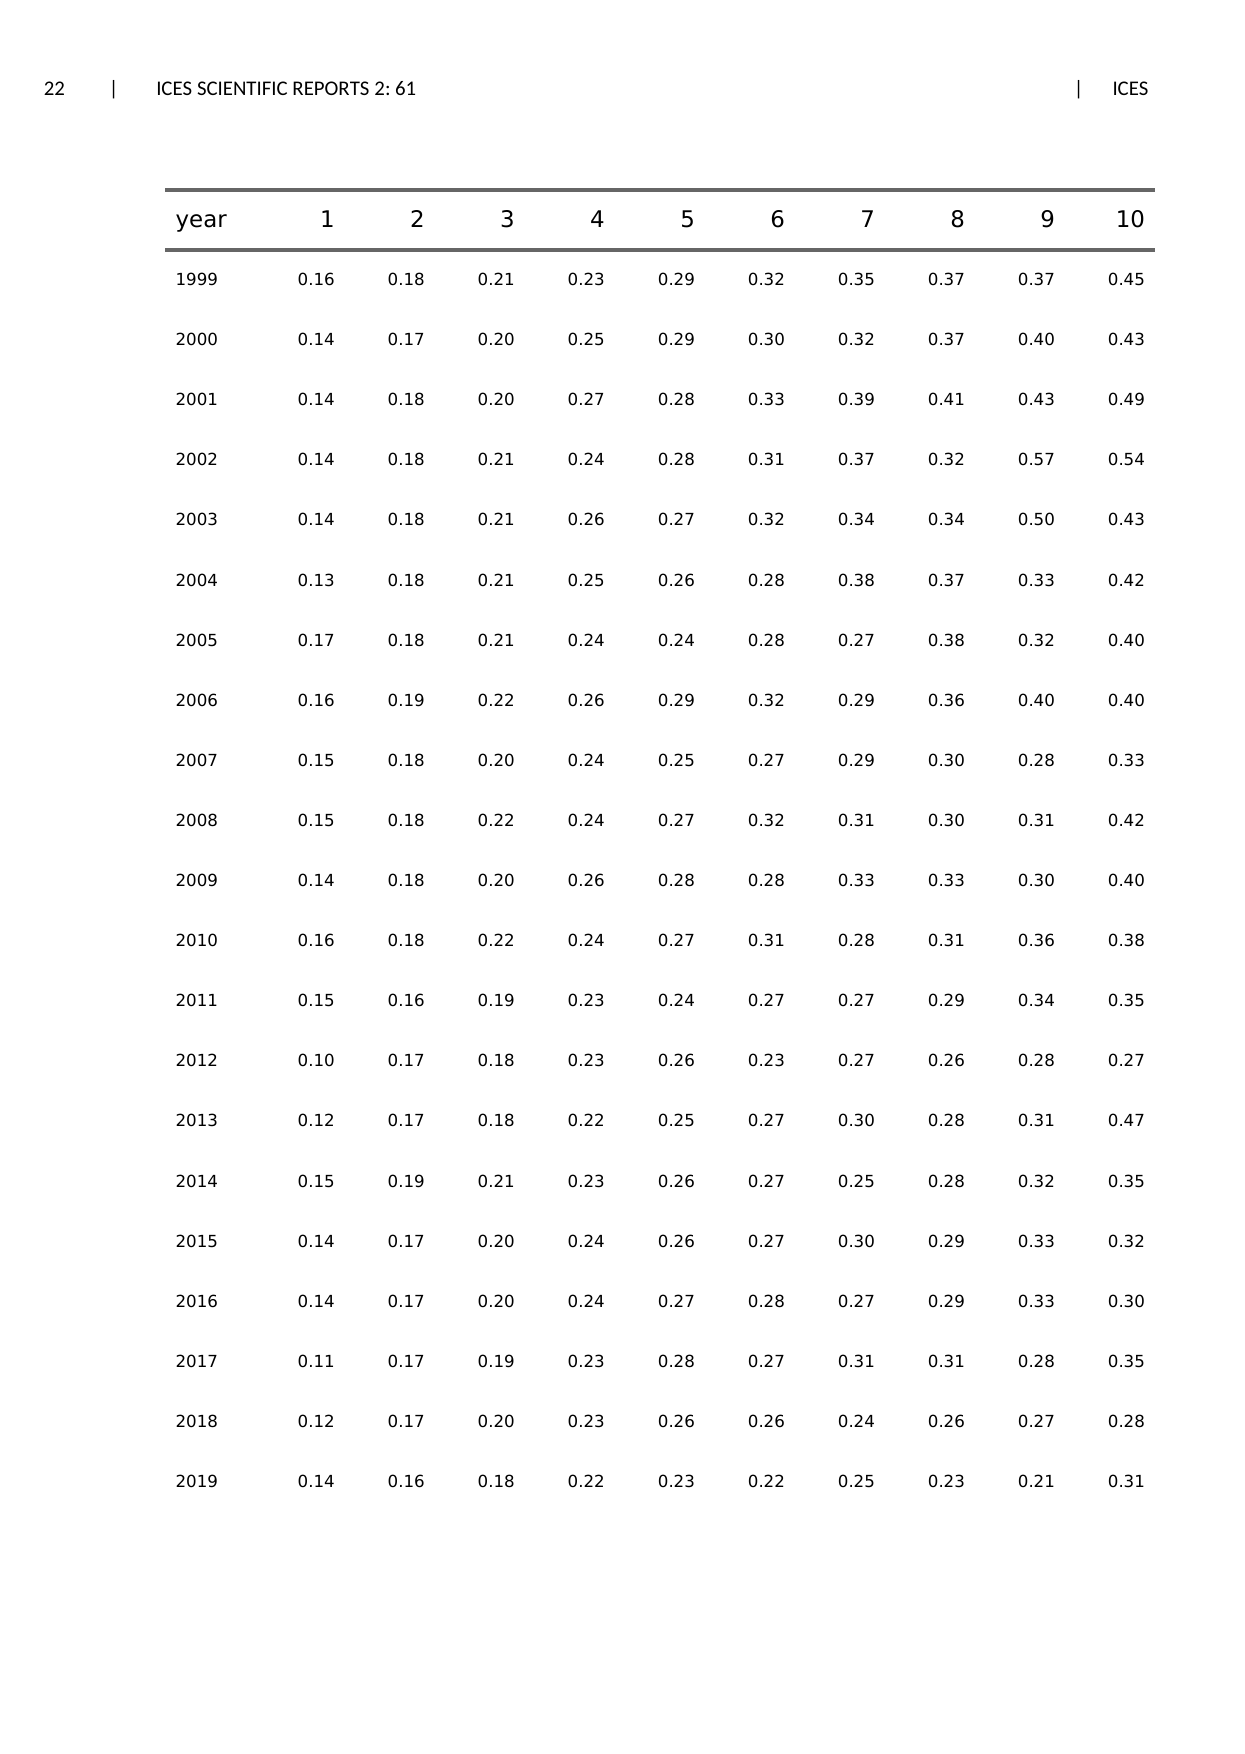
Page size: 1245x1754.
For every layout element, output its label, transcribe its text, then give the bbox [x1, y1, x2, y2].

table_cell 0.22 [435, 789, 525, 849]
table_cell 0.26 [525, 488, 615, 548]
table_cell 0.14 [255, 488, 345, 548]
table_cell 0.24 [615, 969, 705, 1029]
table_cell 0.12 [255, 1390, 345, 1450]
table_cell 0.14 [255, 1210, 345, 1270]
table_cell 0.31 [795, 789, 885, 849]
table_cell 0.33 [975, 1270, 1065, 1330]
table_cell 0.14 [255, 849, 345, 909]
table_cell 0.25 [615, 1089, 705, 1149]
table_cell 0.35 [1065, 969, 1155, 1029]
table_cell 0.40 [975, 308, 1065, 368]
table_cell 2012 [165, 1029, 255, 1089]
table_cell 0.17 [345, 1330, 435, 1390]
table_cell 0.14 [255, 428, 345, 488]
table_cell 0.31 [885, 909, 975, 969]
table_cell 0.23 [525, 1330, 615, 1390]
table_cell 0.21 [435, 488, 525, 548]
table_cell 0.16 [345, 969, 435, 1029]
table_cell 0.18 [345, 549, 435, 608]
table_cell 0.27 [795, 1270, 885, 1330]
table_cell 0.29 [885, 1210, 975, 1270]
table_cell 0.31 [975, 1089, 1065, 1149]
table_cell 0.28 [975, 729, 1065, 789]
table_cell 0.37 [885, 549, 975, 608]
table_cell 0.21 [435, 252, 525, 308]
table_cell 0.36 [975, 909, 1065, 969]
table_cell 0.21 [435, 609, 525, 669]
table_cell 0.30 [705, 308, 795, 368]
table_cell 0.17 [345, 1210, 435, 1270]
table_cell 0.24 [525, 609, 615, 669]
table_cell 0.18 [345, 488, 435, 548]
table_cell 2009 [165, 849, 255, 909]
table_cell 0.23 [885, 1450, 975, 1510]
table_cell 0.14 [255, 1270, 345, 1330]
table_cell 0.27 [615, 909, 705, 969]
table_cell 0.18 [345, 789, 435, 849]
table_cell 2016 [165, 1270, 255, 1330]
table_cell 0.26 [885, 1029, 975, 1089]
table_cell 0.30 [795, 1089, 885, 1149]
table_cell 0.20 [435, 729, 525, 789]
table_cell 0.28 [975, 1330, 1065, 1390]
table_cell 0.57 [975, 428, 1065, 488]
table_cell 0.15 [255, 969, 345, 1029]
table_cell 0.25 [795, 1150, 885, 1209]
table_cell 2004 [165, 549, 255, 608]
table_cell 2017 [165, 1330, 255, 1390]
table_cell 0.25 [795, 1450, 885, 1510]
table_cell 0.26 [615, 549, 705, 608]
table_cell 0.37 [795, 428, 885, 488]
table_cell 0.18 [345, 428, 435, 488]
table_cell 0.17 [345, 1029, 435, 1089]
table_cell 0.18 [435, 1450, 525, 1510]
table_cell 0.24 [525, 789, 615, 849]
table_cell 0.19 [345, 1150, 435, 1209]
table_cell 0.24 [795, 1390, 885, 1450]
table_cell 0.31 [885, 1330, 975, 1390]
table_cell 0.16 [255, 909, 345, 969]
table_cell 0.20 [435, 308, 525, 368]
table_cell 0.36 [885, 669, 975, 729]
table_cell 0.43 [1065, 308, 1155, 368]
table_cell 0.27 [615, 1270, 705, 1330]
table_cell 0.38 [885, 609, 975, 669]
table_cell 2002 [165, 428, 255, 488]
table_cell 0.27 [705, 969, 795, 1029]
table_cell 0.33 [975, 1210, 1065, 1270]
table_cell 2001 [165, 368, 255, 428]
table_cell 0.40 [1065, 669, 1155, 729]
table_cell 0.33 [1065, 729, 1155, 789]
table_cell 0.40 [1065, 849, 1155, 909]
table_cell 2010 [165, 909, 255, 969]
table_cell 0.30 [795, 1210, 885, 1270]
table_cell 0.14 [255, 368, 345, 428]
table_header 8 [885, 192, 975, 248]
table_cell 0.29 [615, 252, 705, 308]
table_cell 0.27 [1065, 1029, 1155, 1089]
table_cell 0.18 [435, 1029, 525, 1089]
table_cell 0.16 [345, 1450, 435, 1510]
table_cell 0.28 [885, 1150, 975, 1209]
table_cell 0.17 [345, 1089, 435, 1149]
table_cell 0.17 [345, 308, 435, 368]
table_cell 0.24 [525, 1270, 615, 1330]
table_cell 0.28 [885, 1089, 975, 1149]
table_cell 0.22 [525, 1089, 615, 1149]
table_cell 0.40 [975, 669, 1065, 729]
table_cell 0.20 [435, 1270, 525, 1330]
table_header 1 [255, 192, 345, 248]
table_cell 0.26 [615, 1210, 705, 1270]
table_cell 0.42 [1065, 789, 1155, 849]
table_cell 2011 [165, 969, 255, 1029]
table_cell 0.16 [255, 252, 345, 308]
table_cell 0.23 [525, 1029, 615, 1089]
table_cell 0.39 [795, 368, 885, 428]
table_header 10 [1065, 192, 1155, 248]
table_cell 0.20 [435, 1390, 525, 1450]
table_cell 0.16 [255, 669, 345, 729]
table_cell 1999 [165, 252, 255, 308]
table_cell 0.12 [255, 1089, 345, 1149]
table_header 3 [435, 192, 525, 248]
table_cell 0.37 [975, 252, 1065, 308]
table_cell 0.33 [885, 849, 975, 909]
table_cell 0.26 [615, 1029, 705, 1089]
table_cell 0.32 [975, 1150, 1065, 1209]
table_header 4 [525, 192, 615, 248]
table_cell 0.26 [615, 1390, 705, 1450]
table_cell 0.30 [885, 789, 975, 849]
table_cell 0.35 [1065, 1150, 1155, 1209]
table_cell 0.18 [345, 609, 435, 669]
table_header 6 [705, 192, 795, 248]
table_cell 0.21 [975, 1450, 1065, 1510]
table_cell 0.22 [705, 1450, 795, 1510]
table_cell 0.43 [1065, 488, 1155, 548]
table_cell 0.14 [255, 1450, 345, 1510]
table_cell 2006 [165, 669, 255, 729]
table_cell 0.32 [705, 252, 795, 308]
table_cell 0.38 [795, 549, 885, 608]
table_header 2 [345, 192, 435, 248]
table_cell 0.30 [885, 729, 975, 789]
table_cell 0.35 [1065, 1330, 1155, 1390]
table_cell 0.22 [525, 1450, 615, 1510]
table_cell 0.15 [255, 729, 345, 789]
table_cell 0.31 [1065, 1450, 1155, 1510]
table_cell 0.23 [525, 1390, 615, 1450]
table_cell 2007 [165, 729, 255, 789]
table_cell 0.37 [885, 308, 975, 368]
table_cell 0.28 [615, 368, 705, 428]
table_cell 0.26 [525, 849, 615, 909]
table_cell 0.33 [795, 849, 885, 909]
table_cell 0.30 [975, 849, 1065, 909]
table_cell 0.28 [705, 609, 795, 669]
table_cell 0.24 [525, 909, 615, 969]
table_cell 0.28 [705, 549, 795, 608]
table_cell 0.17 [345, 1390, 435, 1450]
table_cell 0.33 [975, 549, 1065, 608]
table_cell 2014 [165, 1150, 255, 1209]
table_cell 0.40 [1065, 609, 1155, 669]
table_cell 0.32 [885, 428, 975, 488]
table_cell 0.27 [705, 1089, 795, 1149]
table_cell 0.34 [885, 488, 975, 548]
table_cell 0.14 [255, 308, 345, 368]
table_cell 0.25 [525, 549, 615, 608]
table_cell 0.28 [975, 1029, 1065, 1089]
table_cell 0.29 [615, 669, 705, 729]
table_cell 0.20 [435, 1210, 525, 1270]
table_cell 0.34 [795, 488, 885, 548]
table_cell 0.54 [1065, 428, 1155, 488]
table_cell 0.22 [435, 669, 525, 729]
table_cell 0.42 [1065, 549, 1155, 608]
table_cell 0.13 [255, 549, 345, 608]
table_cell 0.32 [705, 789, 795, 849]
table_cell 0.31 [705, 909, 795, 969]
table_cell 0.22 [435, 909, 525, 969]
table_cell 0.49 [1065, 368, 1155, 428]
table_cell 0.19 [345, 669, 435, 729]
table_cell 2008 [165, 789, 255, 849]
table_cell 0.28 [615, 849, 705, 909]
table_cell 2003 [165, 488, 255, 548]
table_cell 0.18 [345, 909, 435, 969]
table_cell 0.23 [525, 1150, 615, 1209]
table_cell 0.26 [885, 1390, 975, 1450]
table_cell 0.32 [1065, 1210, 1155, 1270]
table_cell 0.24 [615, 609, 705, 669]
table_cell 0.32 [975, 609, 1065, 669]
table_cell 0.19 [435, 1330, 525, 1390]
table_cell 0.31 [975, 789, 1065, 849]
table_cell 0.15 [255, 789, 345, 849]
table_cell 0.29 [795, 669, 885, 729]
table_cell 0.27 [705, 1210, 795, 1270]
table_cell 0.28 [705, 849, 795, 909]
table_cell 0.28 [705, 1270, 795, 1330]
table_cell 0.26 [525, 669, 615, 729]
table_cell 0.31 [705, 428, 795, 488]
table_cell 0.27 [705, 729, 795, 789]
table_cell 0.28 [1065, 1390, 1155, 1450]
table_header 9 [975, 192, 1065, 248]
table_header 5 [615, 192, 705, 248]
table_cell 0.20 [435, 849, 525, 909]
table_cell 0.18 [345, 252, 435, 308]
table_cell 0.34 [975, 969, 1065, 1029]
table_cell 0.29 [885, 969, 975, 1029]
table_cell 0.26 [705, 1390, 795, 1450]
table_cell 0.31 [795, 1330, 885, 1390]
table_cell 0.27 [795, 969, 885, 1029]
table_cell 0.27 [705, 1150, 795, 1209]
table_cell 0.32 [795, 308, 885, 368]
table_cell 2005 [165, 609, 255, 669]
table_cell 2000 [165, 308, 255, 368]
table_cell 2018 [165, 1390, 255, 1450]
table_cell 0.27 [795, 609, 885, 669]
table_cell 0.20 [435, 368, 525, 428]
table_cell 0.27 [795, 1029, 885, 1089]
table_cell 0.30 [1065, 1270, 1155, 1330]
table_cell 0.18 [345, 849, 435, 909]
table_cell 0.23 [525, 252, 615, 308]
table_cell 0.23 [615, 1450, 705, 1510]
table_cell 0.43 [975, 368, 1065, 428]
table_cell 0.24 [525, 729, 615, 789]
table_header year [165, 192, 255, 248]
table_cell 0.41 [885, 368, 975, 428]
table_cell 2019 [165, 1450, 255, 1510]
table_cell 0.17 [345, 1270, 435, 1330]
table_cell 0.21 [435, 1150, 525, 1209]
table_cell 0.11 [255, 1330, 345, 1390]
table_cell 0.38 [1065, 909, 1155, 969]
table_cell 0.25 [615, 729, 705, 789]
table_cell 0.28 [795, 909, 885, 969]
table_header 7 [795, 192, 885, 248]
table_cell 0.21 [435, 549, 525, 608]
table_cell 0.29 [615, 308, 705, 368]
table_cell 0.27 [525, 368, 615, 428]
table_cell 0.37 [885, 252, 975, 308]
table_cell 0.23 [525, 969, 615, 1029]
table_cell 2013 [165, 1089, 255, 1149]
table_cell 0.17 [255, 609, 345, 669]
table_cell 0.29 [795, 729, 885, 789]
table_cell 0.19 [435, 969, 525, 1029]
table_cell 0.18 [345, 729, 435, 789]
table_cell 0.10 [255, 1029, 345, 1089]
table_cell 0.35 [795, 252, 885, 308]
table_cell 2015 [165, 1210, 255, 1270]
table_cell 0.18 [345, 368, 435, 428]
table_cell 0.32 [705, 488, 795, 548]
table_cell 0.27 [975, 1390, 1065, 1450]
table_cell 0.27 [615, 789, 705, 849]
table_cell 0.47 [1065, 1089, 1155, 1149]
table_cell 0.18 [435, 1089, 525, 1149]
table_cell 0.23 [705, 1029, 795, 1089]
table_cell 0.24 [525, 428, 615, 488]
table_cell 0.24 [525, 1210, 615, 1270]
table_cell 0.32 [705, 669, 795, 729]
table_cell 0.25 [525, 308, 615, 368]
table_cell 0.21 [435, 428, 525, 488]
table_cell 0.27 [615, 488, 705, 548]
table_cell 0.26 [615, 1150, 705, 1209]
table_cell 0.15 [255, 1150, 345, 1209]
table_cell 0.50 [975, 488, 1065, 548]
table_cell 0.28 [615, 1330, 705, 1390]
table_cell 0.45 [1065, 252, 1155, 308]
table_cell 0.27 [705, 1330, 795, 1390]
table_cell 0.33 [705, 368, 795, 428]
table_cell 0.29 [885, 1270, 975, 1330]
table_cell 0.28 [615, 428, 705, 488]
